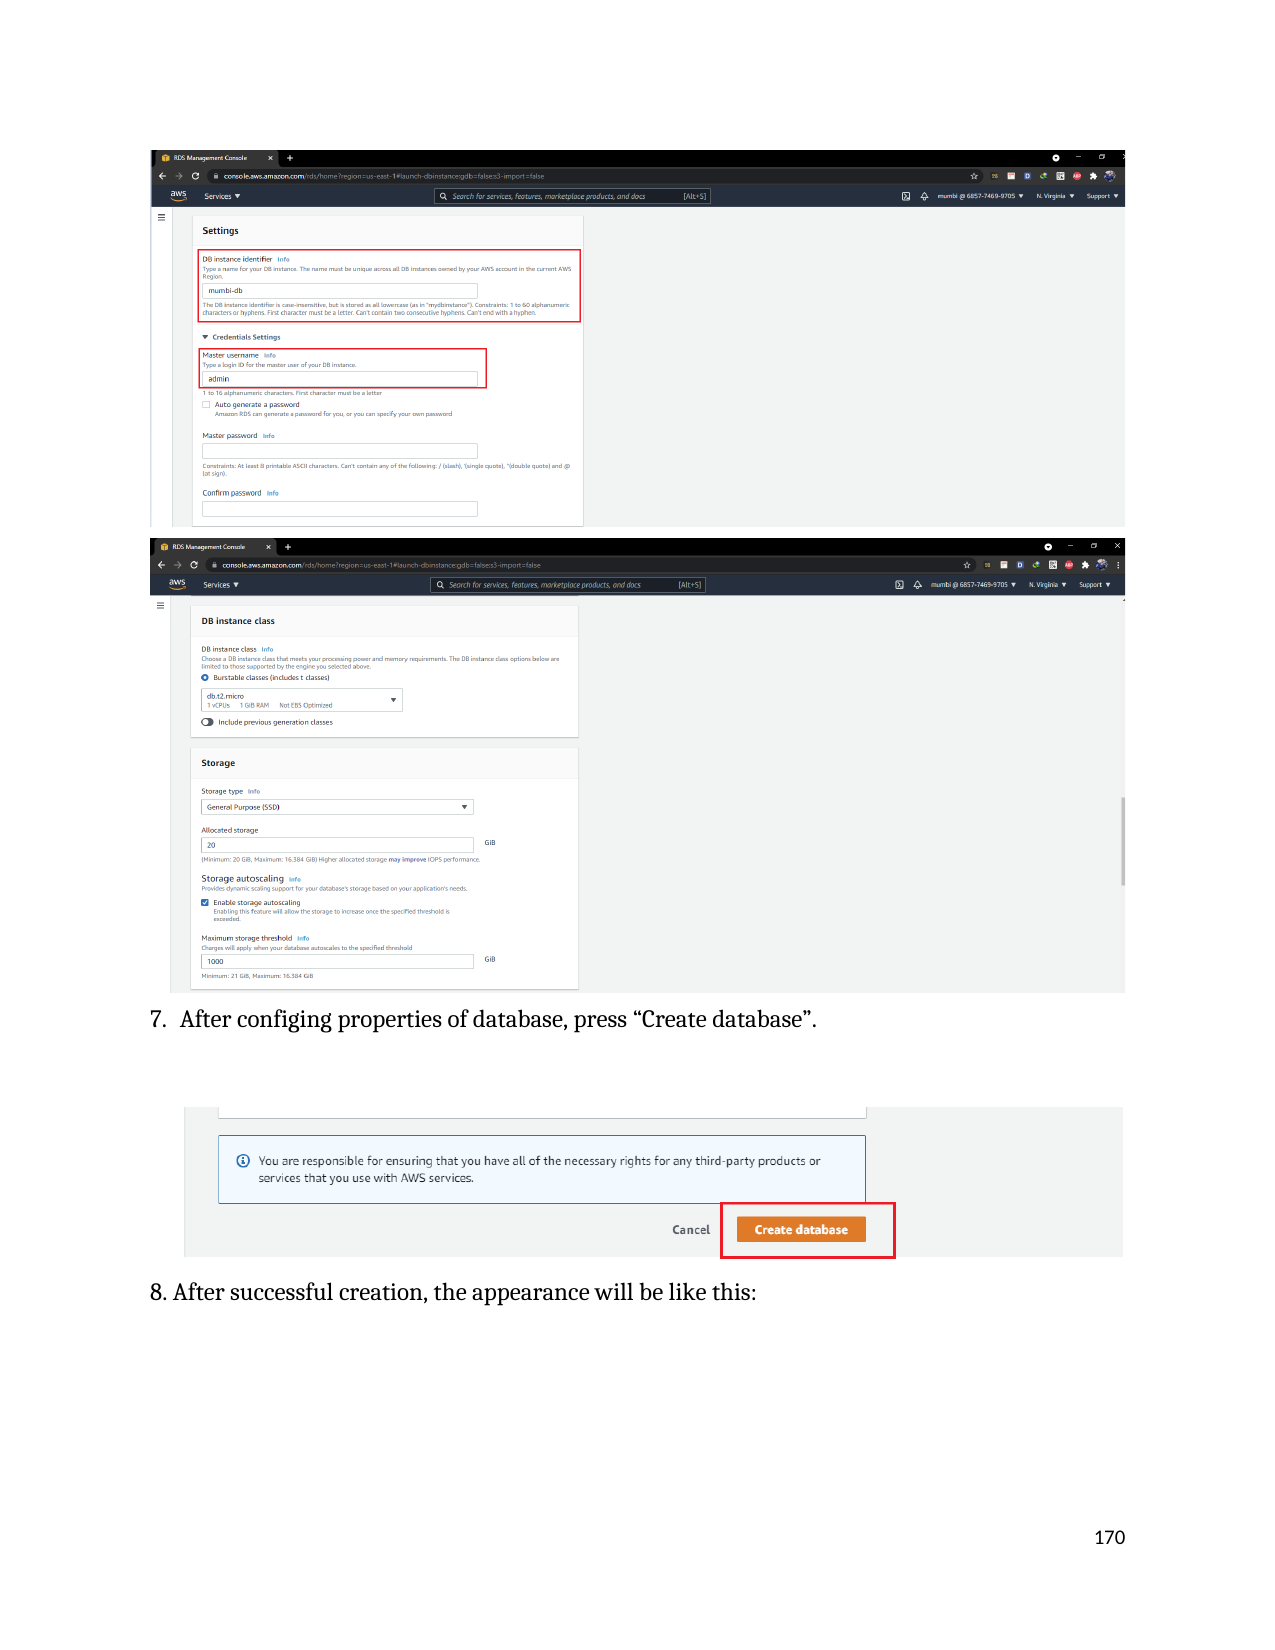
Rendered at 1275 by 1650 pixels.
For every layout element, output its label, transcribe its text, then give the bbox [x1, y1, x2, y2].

picture [150, 538, 1125, 993]
picture [150, 1107, 1125, 1266]
picture [150, 150, 1125, 527]
list After configing properties of database, press “Create database”. [150, 1005, 1125, 1033]
text 8. After successful creation, the appearance will be like this: [150, 1278, 1125, 1306]
